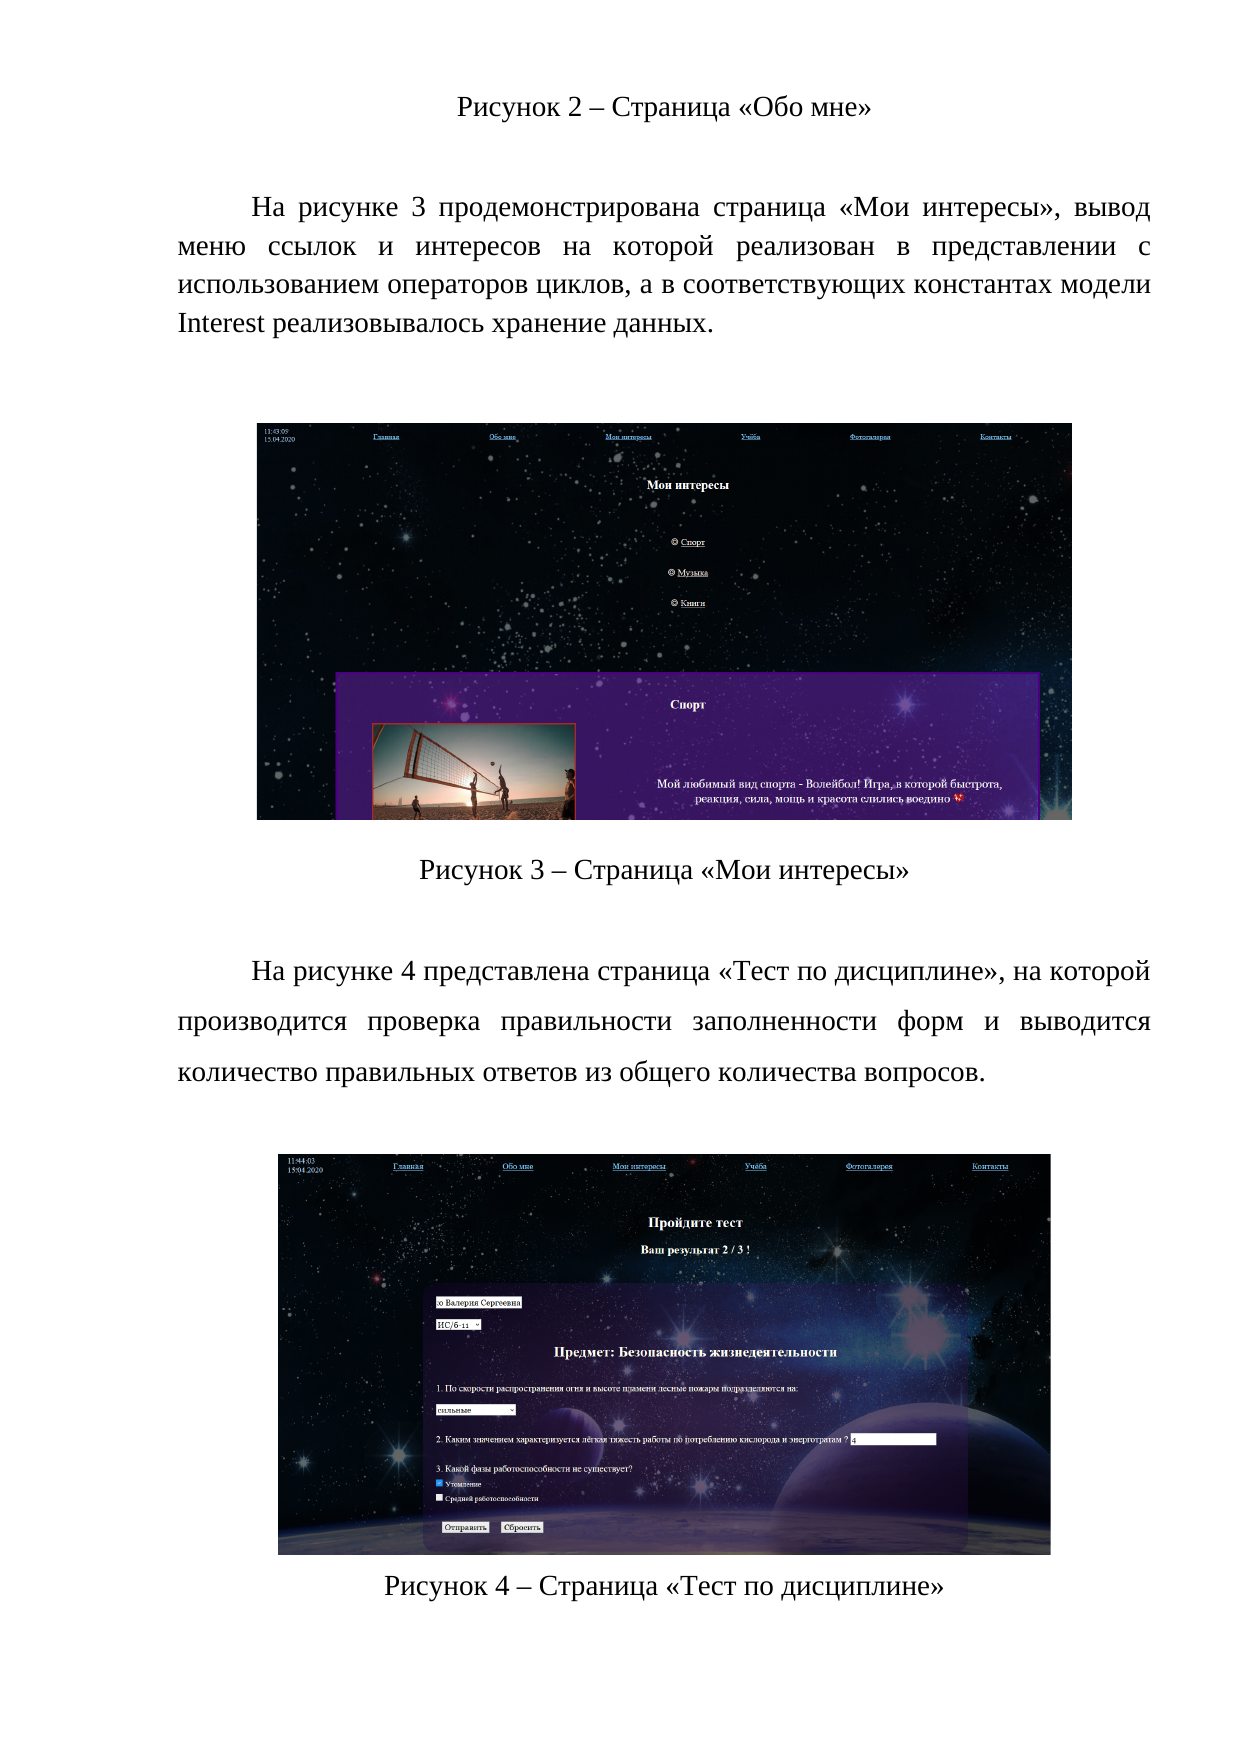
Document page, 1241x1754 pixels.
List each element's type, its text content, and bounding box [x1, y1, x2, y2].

list Рисунок 2 – Страница «Обо мне» [177, 89, 1152, 122]
list Рисунок 3 – Страница «Мои интересы» [177, 852, 1152, 886]
text На рисунке 3 продемонстрирована страница «Мои интересы», вывод меню ссылок и интересов на которой реализован в представлении с использованием операторов циклов, а в соответствующих константах модели Interest реализовывалось хранение данных. [177, 189, 1152, 338]
list Рисунок 4 – Страница «Тест по дисциплине» [177, 1568, 1152, 1602]
list На рисунке 4 представлена страница «Тест по дисциплине», на которой производится проверка правильности заполненности форм и выводится количество правильных ответов из общего количества вопросов. [177, 953, 1152, 1087]
picture [256, 423, 1072, 820]
picture [278, 1154, 1051, 1555]
